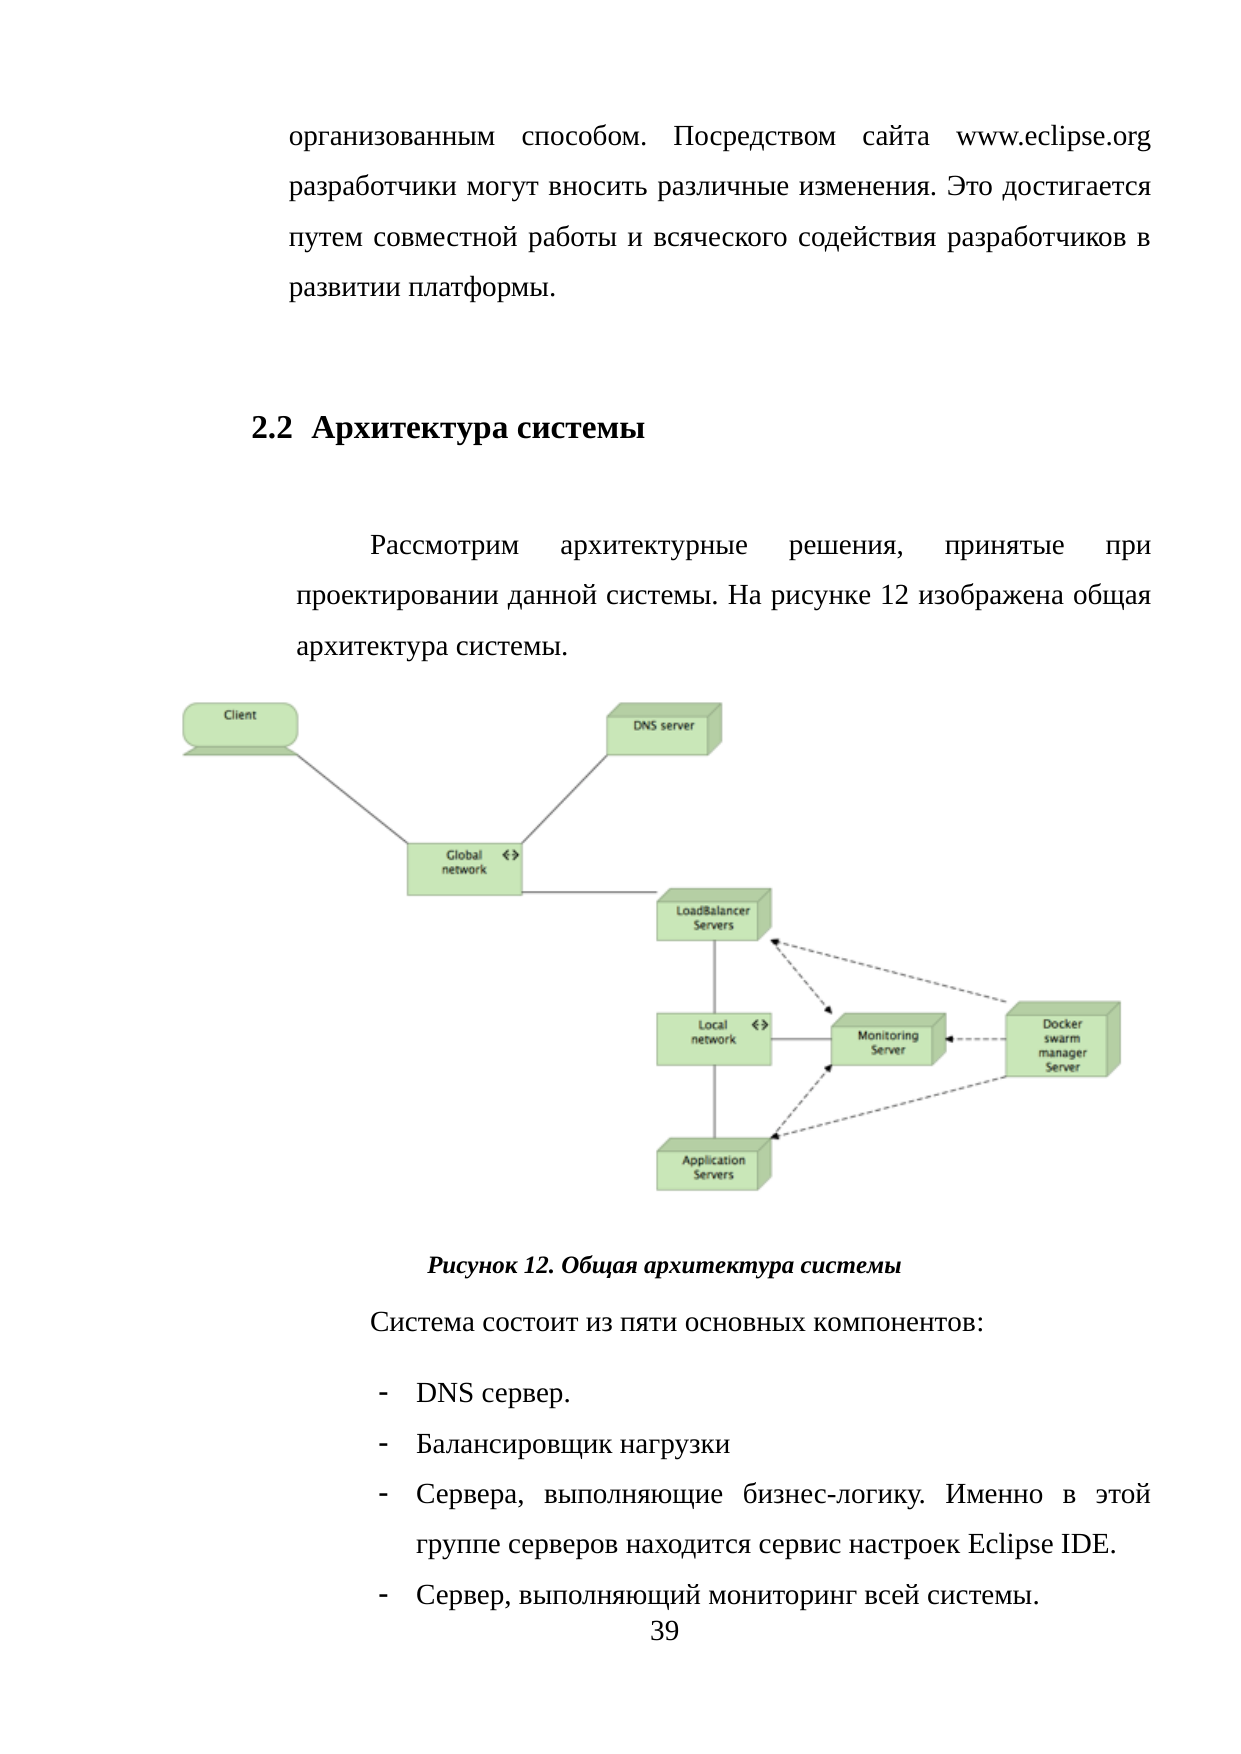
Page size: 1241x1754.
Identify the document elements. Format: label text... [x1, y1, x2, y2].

picture [178, 698, 1151, 1213]
text Система состоит из пяти основных компонентов: [296, 1304, 1152, 1338]
text Рассмотрим архитектурные решения, принятые при проектировании данной системы. На рисунке 12 изображена общая архитектура системы. [296, 527, 1152, 661]
text Рисунок 12. Общая архитектура системы [177, 1250, 1152, 1279]
subtitle Архитектура системы [251, 407, 1152, 446]
list Сервер, выполняющий мониторинг всей системы. [378, 1577, 1152, 1611]
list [251, 118, 1152, 303]
list Балансировщик нагрузки [378, 1426, 1152, 1459]
list Сервера, выполняющие бизнес-логику. Именно в этой группе серверов находится сервис настроек Eclipse IDE. [378, 1476, 1152, 1560]
list DNS сервер. [378, 1375, 1152, 1409]
